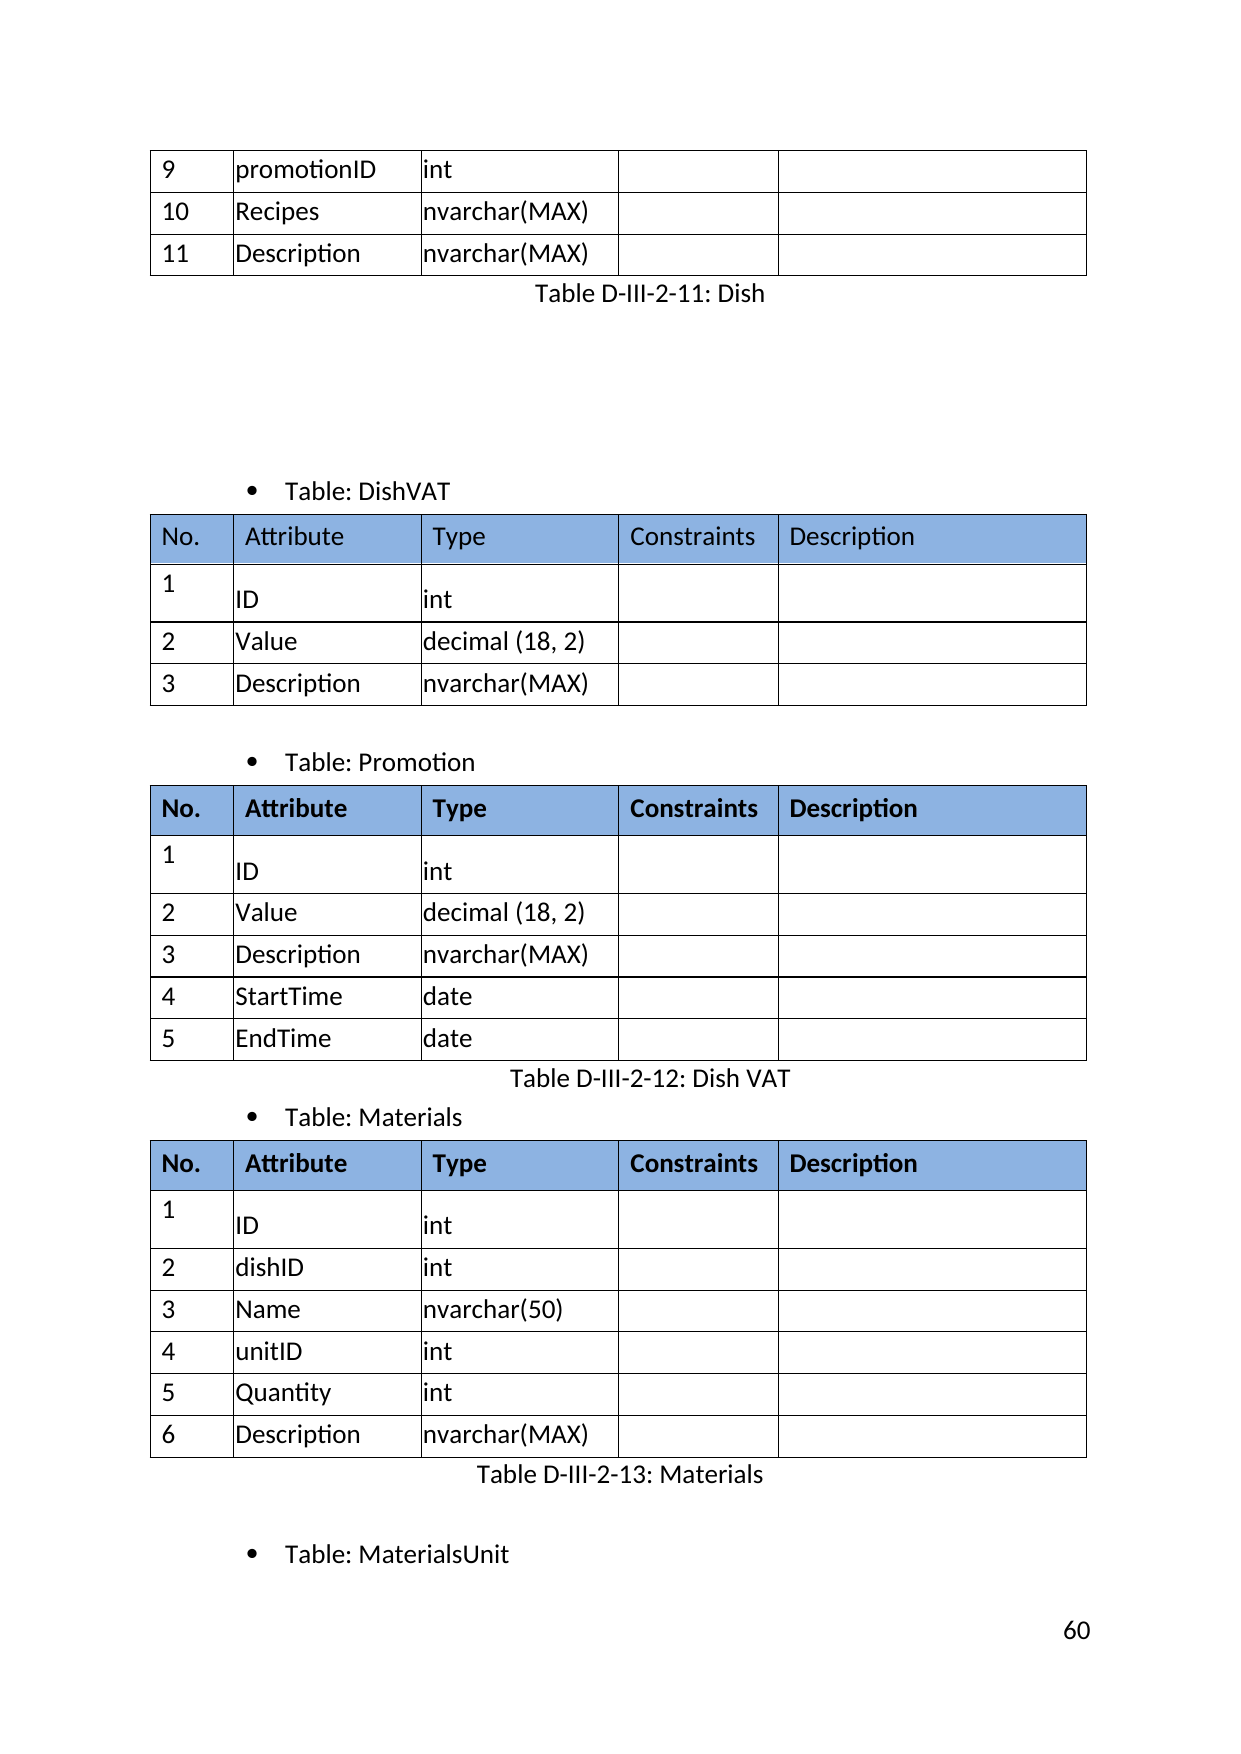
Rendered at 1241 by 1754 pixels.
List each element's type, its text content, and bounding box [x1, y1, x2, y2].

table_cell StartTime [234, 978, 421, 1018]
table_cell [779, 836, 1086, 893]
table_cell unitID [234, 1332, 421, 1373]
table_cell nvarchar(MAX) [422, 1416, 618, 1457]
table_cell [779, 1332, 1086, 1373]
table_cell [619, 894, 778, 934]
table_cell 9 [151, 151, 233, 192]
table_cell Description [234, 664, 421, 705]
table_cell Quantity [234, 1374, 421, 1415]
table_cell 2 [151, 894, 233, 934]
table_cell nvarchar(MAX) [422, 664, 618, 705]
table_cell int [422, 836, 618, 893]
table_header No. [151, 786, 233, 835]
table_cell [779, 1416, 1086, 1457]
table_cell [619, 978, 778, 1018]
table_cell date [422, 1019, 618, 1060]
table_header Constraints [619, 786, 778, 835]
table_cell 3 [151, 664, 233, 705]
table_cell Description [234, 1416, 421, 1457]
table_cell ID [234, 1191, 421, 1248]
table_cell [619, 235, 778, 275]
table_cell [779, 565, 1086, 621]
table_cell decimal (18, 2) [422, 623, 618, 663]
table_cell [779, 1191, 1086, 1248]
table_cell [779, 664, 1086, 705]
table_cell 1 [151, 1191, 233, 1248]
table_cell 5 [151, 1374, 233, 1415]
table_cell 6 [151, 1416, 233, 1457]
table_cell [619, 1019, 778, 1060]
list Table: DishVAT [247, 474, 1090, 507]
table_cell int [422, 1332, 618, 1373]
table_header Description [779, 786, 1086, 835]
table_cell Recipes [234, 193, 421, 233]
table_cell [779, 1249, 1086, 1289]
table_cell EndTime [234, 1019, 421, 1060]
table_header Attribute [234, 786, 421, 835]
table_header Description [779, 515, 1086, 563]
table_cell dishID [234, 1249, 421, 1289]
table_cell 10 [151, 193, 233, 233]
table_header Attribute [234, 515, 421, 563]
table_cell promotionID [234, 151, 421, 192]
table_cell [619, 193, 778, 233]
table_cell Value [234, 894, 421, 934]
table_cell Name [234, 1291, 421, 1331]
table_cell [619, 623, 778, 663]
table_header Constraints [619, 515, 778, 563]
table_cell int [422, 1374, 618, 1415]
table_cell 1 [151, 565, 233, 621]
table_cell [779, 1374, 1086, 1415]
table_cell [619, 836, 778, 893]
table_cell 3 [151, 936, 233, 976]
table_cell [619, 565, 778, 621]
table_cell 3 [151, 1291, 233, 1331]
table_cell 5 [151, 1019, 233, 1060]
table_cell nvarchar(MAX) [422, 193, 618, 233]
table_cell int [422, 151, 618, 192]
table_header Constraints [619, 1141, 778, 1190]
table_cell [619, 664, 778, 705]
table_cell decimal (18, 2) [422, 894, 618, 934]
table_cell [779, 1019, 1086, 1060]
table_cell Description [234, 936, 421, 976]
table_cell 4 [151, 978, 233, 1018]
table_cell [779, 151, 1086, 192]
table_header Description [779, 1141, 1086, 1190]
table_cell nvarchar(50) [422, 1291, 618, 1331]
table_cell ID [234, 565, 421, 621]
table_cell [619, 936, 778, 976]
table_cell [779, 623, 1086, 663]
table_header Type [422, 515, 618, 563]
table_header No. [151, 515, 233, 563]
table_header Type [422, 1141, 618, 1190]
table_cell nvarchar(MAX) [422, 936, 618, 976]
table_cell [619, 1332, 778, 1373]
table_header No. [151, 1141, 233, 1190]
table_cell [619, 151, 778, 192]
table_cell [619, 1291, 778, 1331]
table_cell ID [234, 836, 421, 893]
text Table D-III-2-11: Dish [150, 276, 1090, 309]
table_header Type [422, 786, 618, 835]
table_cell int [422, 1249, 618, 1289]
table_cell date [422, 978, 618, 1018]
table_cell [779, 1291, 1086, 1331]
table_cell [779, 936, 1086, 976]
table_cell [779, 894, 1086, 934]
table_cell 2 [151, 1249, 233, 1289]
table_cell [779, 978, 1086, 1018]
table_cell Value [234, 623, 421, 663]
text Table D-III-2-12: Dish VAT [150, 1061, 1090, 1094]
list Table D-III-2-13: Materials [150, 1458, 1090, 1491]
list Table: MaterialsUnit [247, 1537, 1090, 1570]
table_cell 1 [151, 836, 233, 893]
table_cell 2 [151, 623, 233, 663]
table_cell Description [234, 235, 421, 275]
table_cell int [422, 1191, 618, 1248]
table_cell 11 [151, 235, 233, 275]
table_cell [779, 193, 1086, 233]
table_cell [779, 235, 1086, 275]
table_cell [619, 1191, 778, 1248]
table_header Attribute [234, 1141, 421, 1190]
list Table: Promotion [247, 746, 1090, 779]
table_cell int [422, 565, 618, 621]
table_cell [619, 1374, 778, 1415]
table_cell nvarchar(MAX) [422, 235, 618, 275]
table_cell [619, 1249, 778, 1289]
table_cell [619, 1416, 778, 1457]
list Table: Materials [247, 1101, 1090, 1133]
table_cell 4 [151, 1332, 233, 1373]
